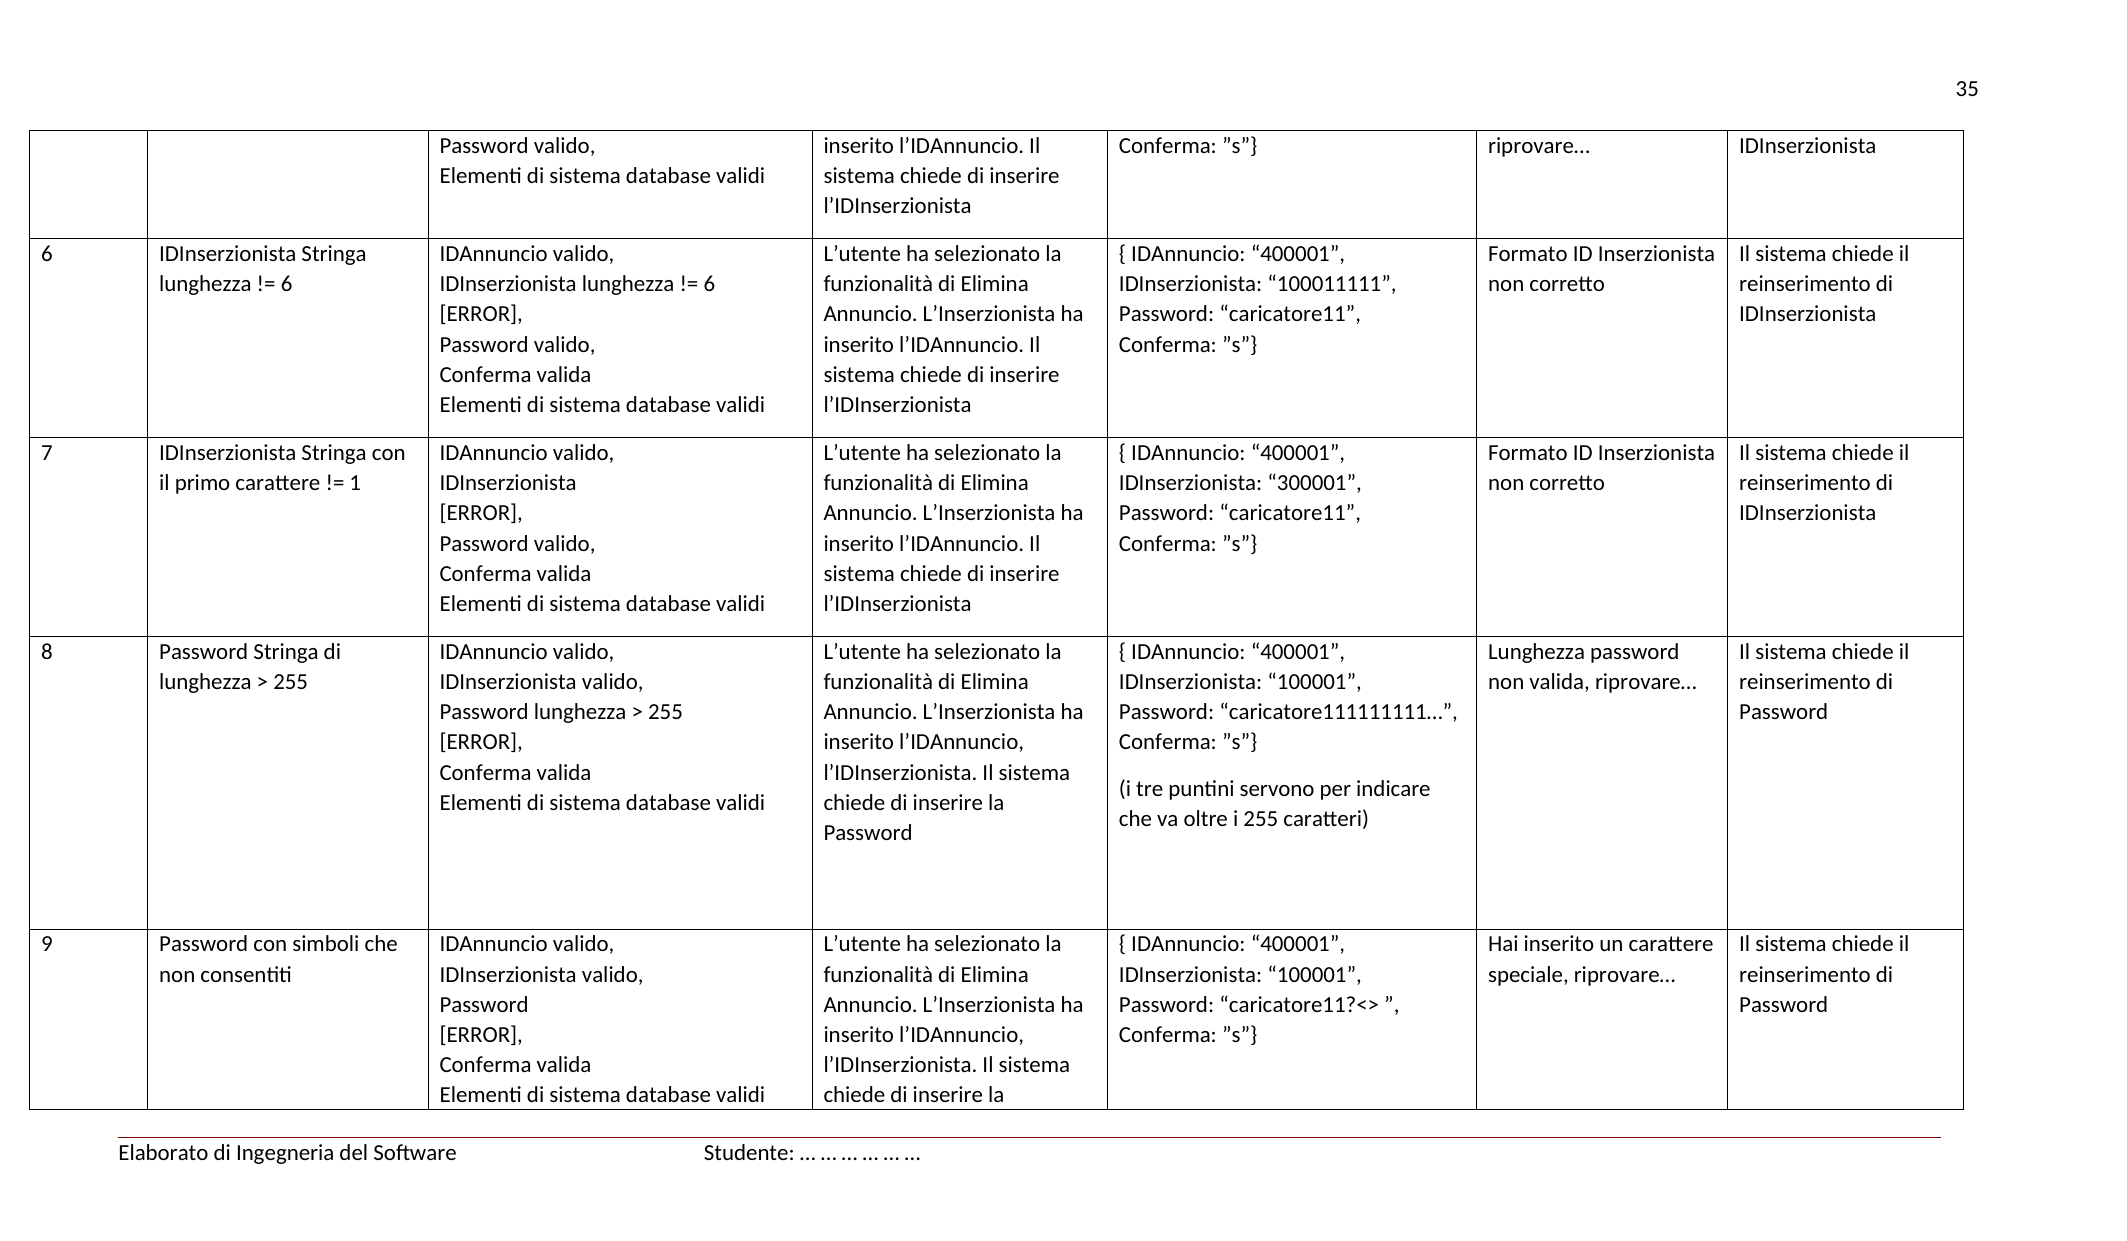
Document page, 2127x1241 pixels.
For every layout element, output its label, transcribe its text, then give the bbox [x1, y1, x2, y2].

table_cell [148, 930, 428, 1108]
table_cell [1728, 930, 1963, 1108]
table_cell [813, 131, 1107, 238]
table_cell Password Stringa di lunghezza > 255 [148, 637, 428, 928]
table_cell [1477, 930, 1727, 1108]
table_cell IDAnnuncio valido, IDInserzionista valido, Password lunghezza > 255 [ERROR], Conferma valida Elementi di sistema database validi [429, 637, 812, 928]
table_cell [1108, 930, 1476, 1108]
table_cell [148, 131, 428, 238]
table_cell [1477, 131, 1727, 238]
table_cell Formato ID Inserzionista non corretto [1477, 239, 1727, 437]
table_cell 8 [30, 637, 147, 928]
table_cell 7 [30, 438, 147, 636]
table_cell IDAnnuncio valido, IDInserzionista lunghezza != 6 [ERROR], Password valido, Conferma valida Elementi di sistema database validi [429, 239, 812, 437]
table_cell Formato ID Inserzionista non corretto [1477, 438, 1727, 636]
table_cell 5 [30, 131, 147, 238]
table_cell { IDAnnuncio: “400001”, IDInserzionista: “300001”, Password: “caricatore11”, Conferma: ”s”} [1108, 438, 1476, 636]
table_cell { IDAnnuncio: “400001”, IDInserzionista: “100001”, Password: “caricatore111111111…”, Conferma: ”s”} (i tre puntini servono per indicare che va oltre i 255 caratteri) [1108, 637, 1476, 928]
table_cell { IDAnnuncio: “400001”, IDInserzionista: “100011111”, Password: “caricatore11”, Conferma: ”s”} [1108, 239, 1476, 437]
table_cell Il sistema chiede il reinserimento di IDInserzionista [1728, 239, 1963, 437]
table_cell IDAnnuncio valido, IDInserzionista [ERROR], Password valido, Conferma valida Elementi di sistema database validi [429, 438, 812, 636]
table_cell Il sistema chiede il reinserimento di IDInserzionista [1728, 438, 1963, 636]
table_cell Lunghezza password non valida, riprovare… [1477, 637, 1727, 928]
table_cell 9 [30, 930, 147, 1108]
table_cell Il sistema chiede il reinserimento di Password [1728, 637, 1963, 928]
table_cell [1108, 131, 1476, 238]
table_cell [813, 930, 1107, 1108]
table_cell 6 [30, 239, 147, 437]
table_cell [1728, 131, 1963, 238]
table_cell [429, 131, 812, 238]
table_cell IDInserzionista Stringa lunghezza != 6 [148, 239, 428, 437]
table_cell IDInserzionista Stringa con il primo carattere != 1 [148, 438, 428, 636]
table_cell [429, 930, 812, 1108]
